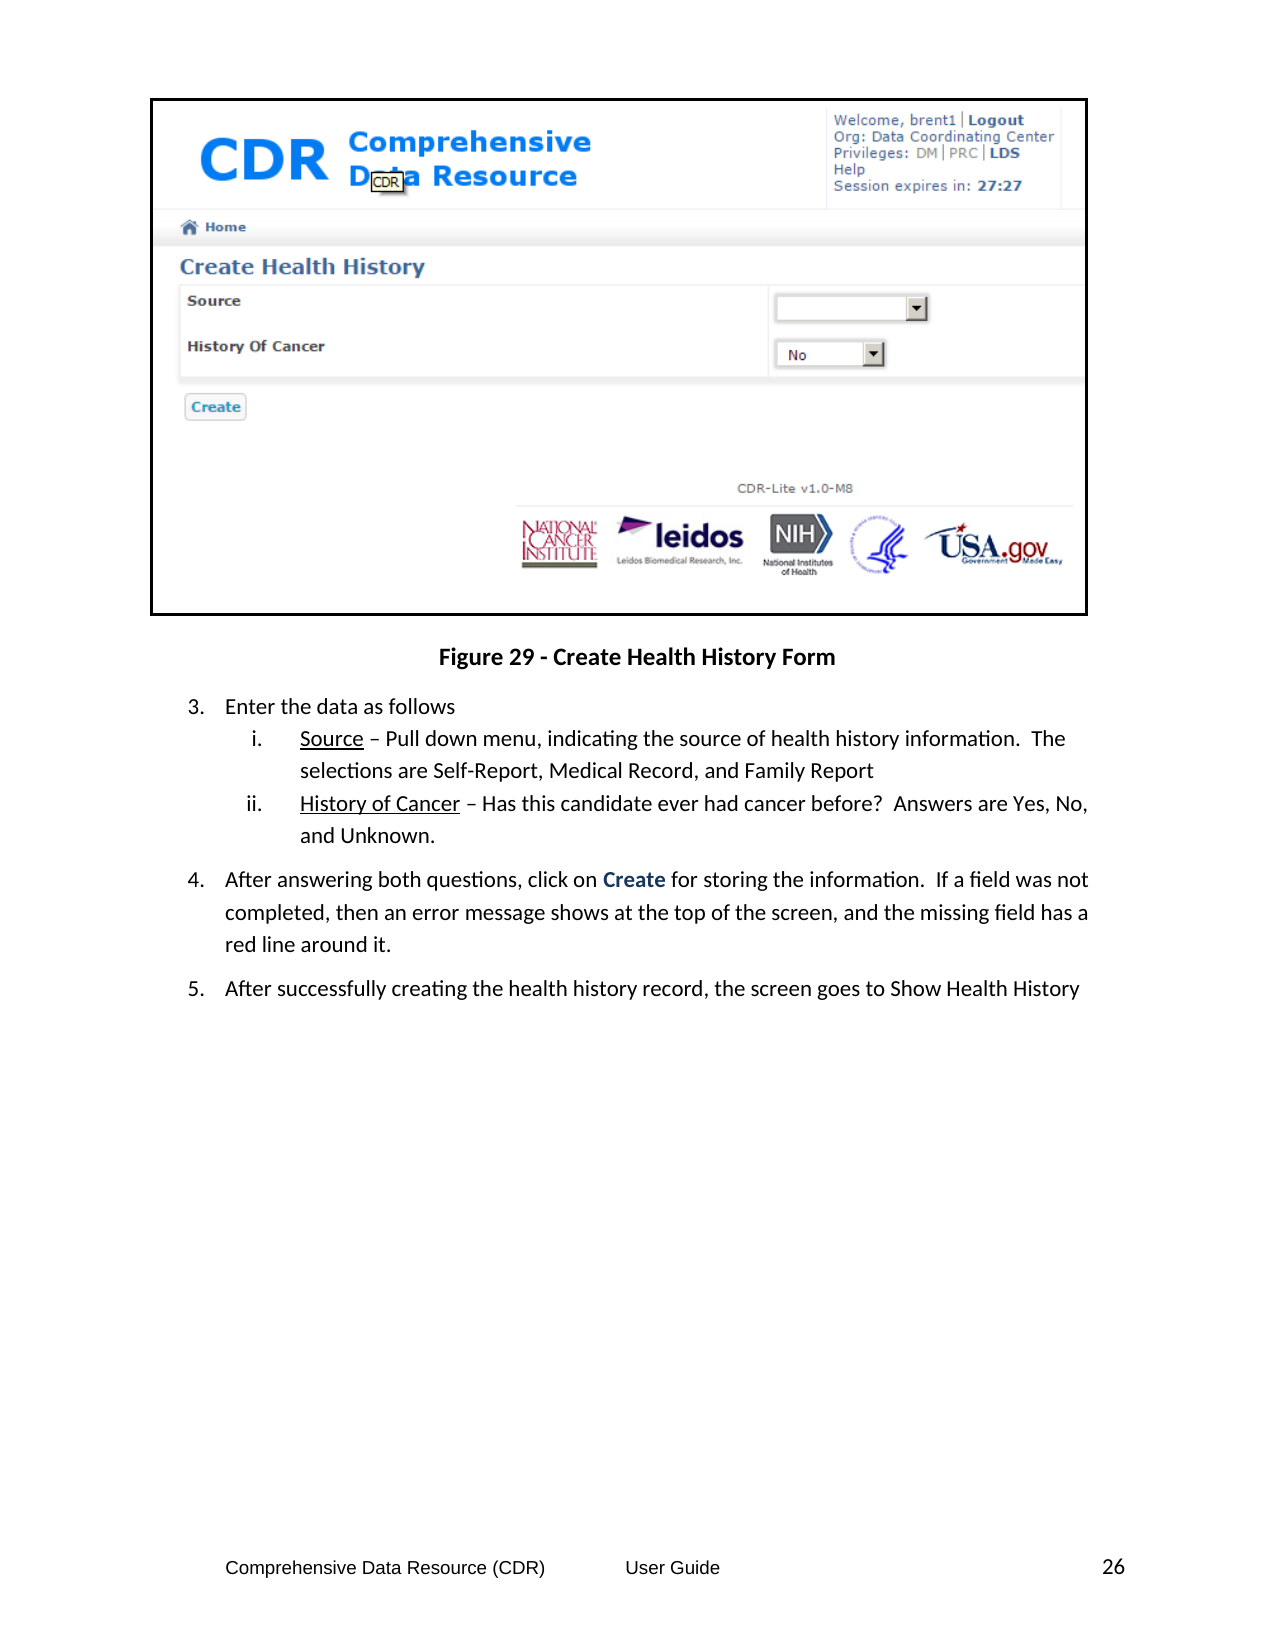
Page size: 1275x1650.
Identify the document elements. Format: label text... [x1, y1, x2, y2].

list Enter the data as follows [187, 692, 1125, 720]
list After successfully creating the health history record, the screen goes to Show Health History [187, 974, 1125, 1003]
text Figure 29 - Create Health History Form [150, 641, 1125, 671]
list After answering both questions, click on Create for storing the information. If a field was not completed, then an error message shows at the top of the screen, and the missing field has a red line around it. [187, 866, 1125, 958]
list History of Cancer – Has this candidate ever had cancer before? Answers are Yes, No, and Unknown. [262, 789, 1125, 849]
list Source – Pull down menu, indicating the source of health history information. The selections are Self-Report, Medical Record, and Family Report [262, 724, 1125, 784]
picture [153, 101, 1085, 613]
